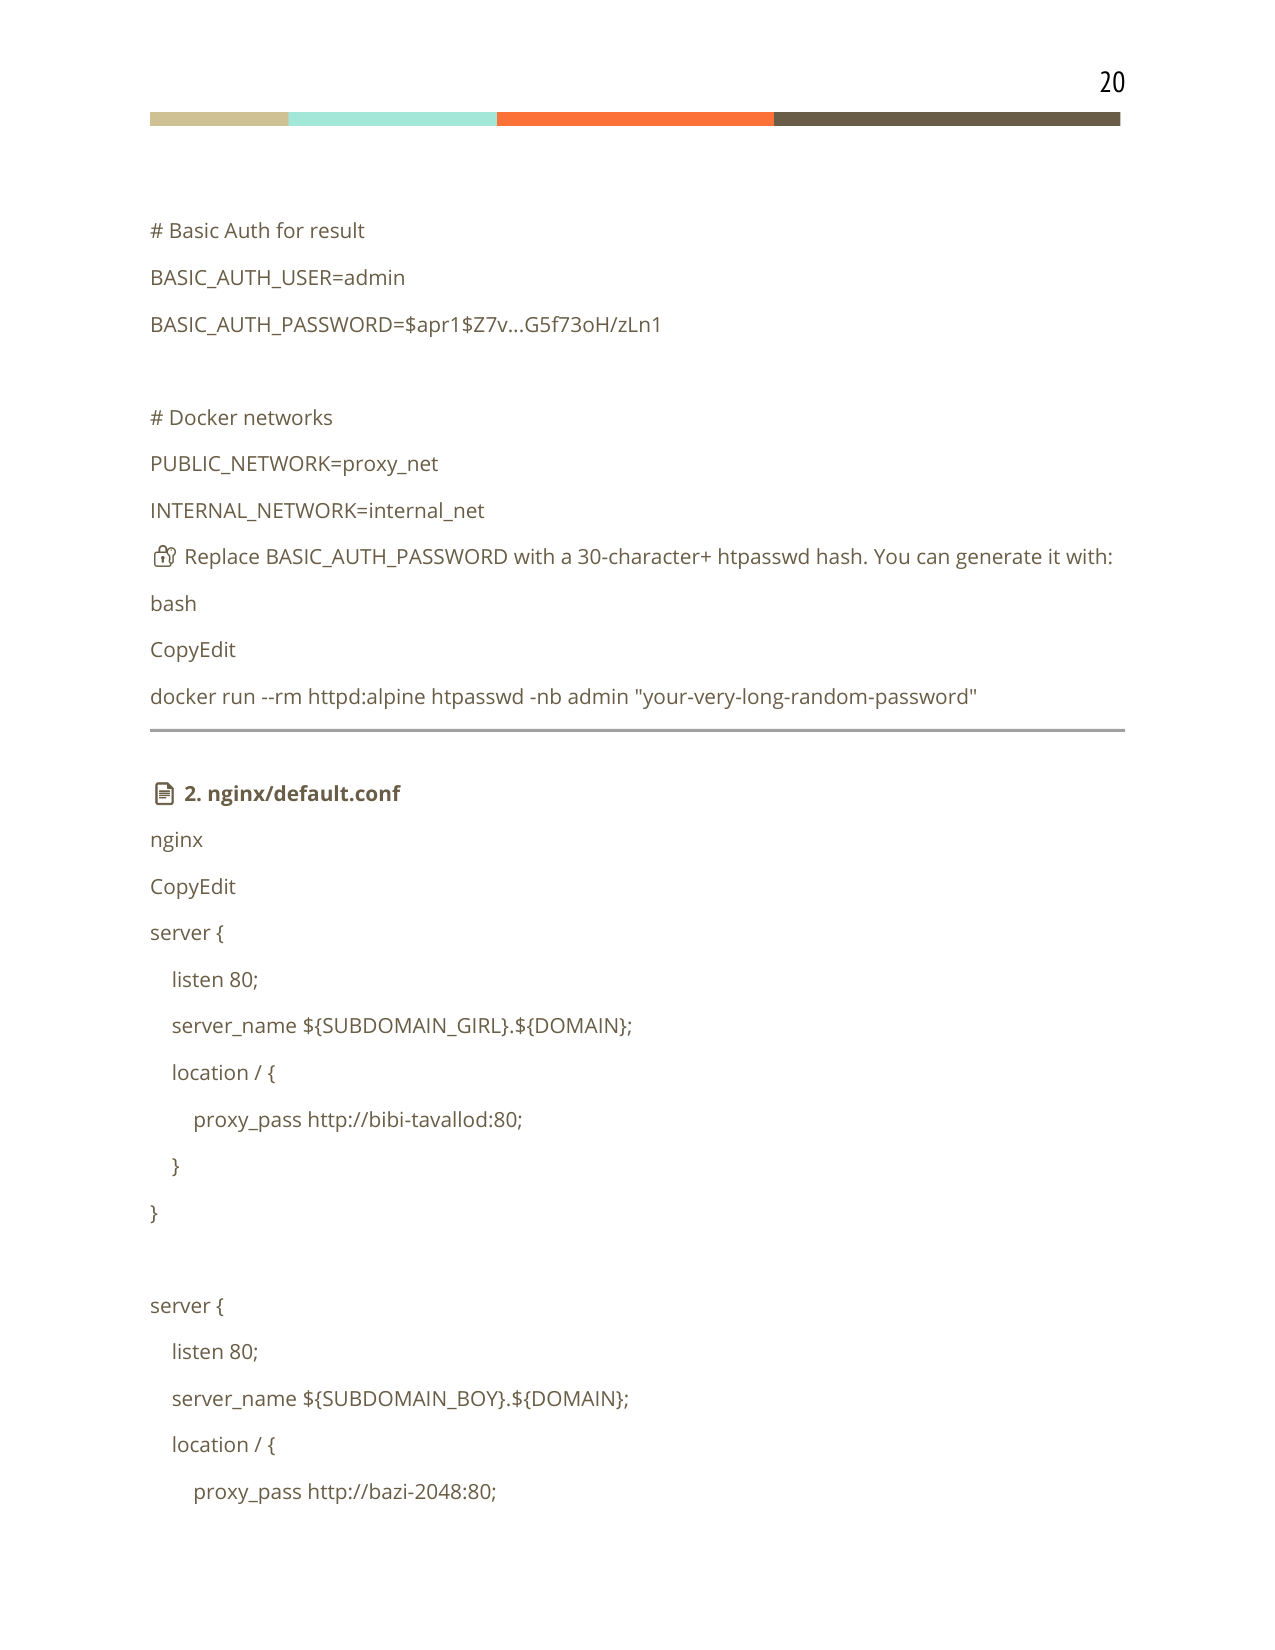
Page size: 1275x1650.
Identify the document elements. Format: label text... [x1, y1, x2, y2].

text listen 80; [150, 1337, 1125, 1366]
text location / { [150, 1431, 1125, 1459]
text # Basic Auth for result [150, 217, 1125, 245]
text } [150, 1198, 1125, 1226]
text bash [150, 589, 1125, 617]
text CopyEdit [150, 872, 1125, 900]
text # Docker networks [150, 403, 1125, 431]
text server { [150, 1291, 1125, 1319]
text 🔐 Replace BASIC_AUTH_PASSWORD with a 30-character+ htpasswd hash. You can generate it with: [150, 542, 1125, 571]
text BASIC_AUTH_USER=admin [150, 263, 1125, 292]
text listen 80; [150, 965, 1125, 993]
text BASIC_AUTH_PASSWORD=$apr1$Z7v...G5f73oH/zLn1 [150, 310, 1125, 338]
picture [150, 112, 1121, 126]
text server_name ${SUBDOMAIN_BOY}.${DOMAIN}; [150, 1384, 1125, 1412]
text location / { [150, 1058, 1125, 1087]
text proxy_pass http://bazi-2048:80; [150, 1477, 1125, 1506]
text server_name ${SUBDOMAIN_GIRL}.${DOMAIN}; [150, 1012, 1125, 1040]
text CopyEdit [150, 636, 1125, 664]
text PUBLIC_NETWORK=proxy_net [150, 449, 1125, 478]
text nginx [150, 825, 1125, 854]
text server { [150, 918, 1125, 947]
text INTERNAL_NETWORK=internal_net [150, 496, 1125, 524]
text 📄 2. nginx/default.conf [150, 779, 1125, 807]
text } [150, 1151, 1125, 1180]
text proxy_pass http://bibi-tavallod:80; [150, 1105, 1125, 1133]
text docker run --rm httpd:alpine htpasswd -nb admin "your-very-long-random-password" [150, 682, 1125, 711]
